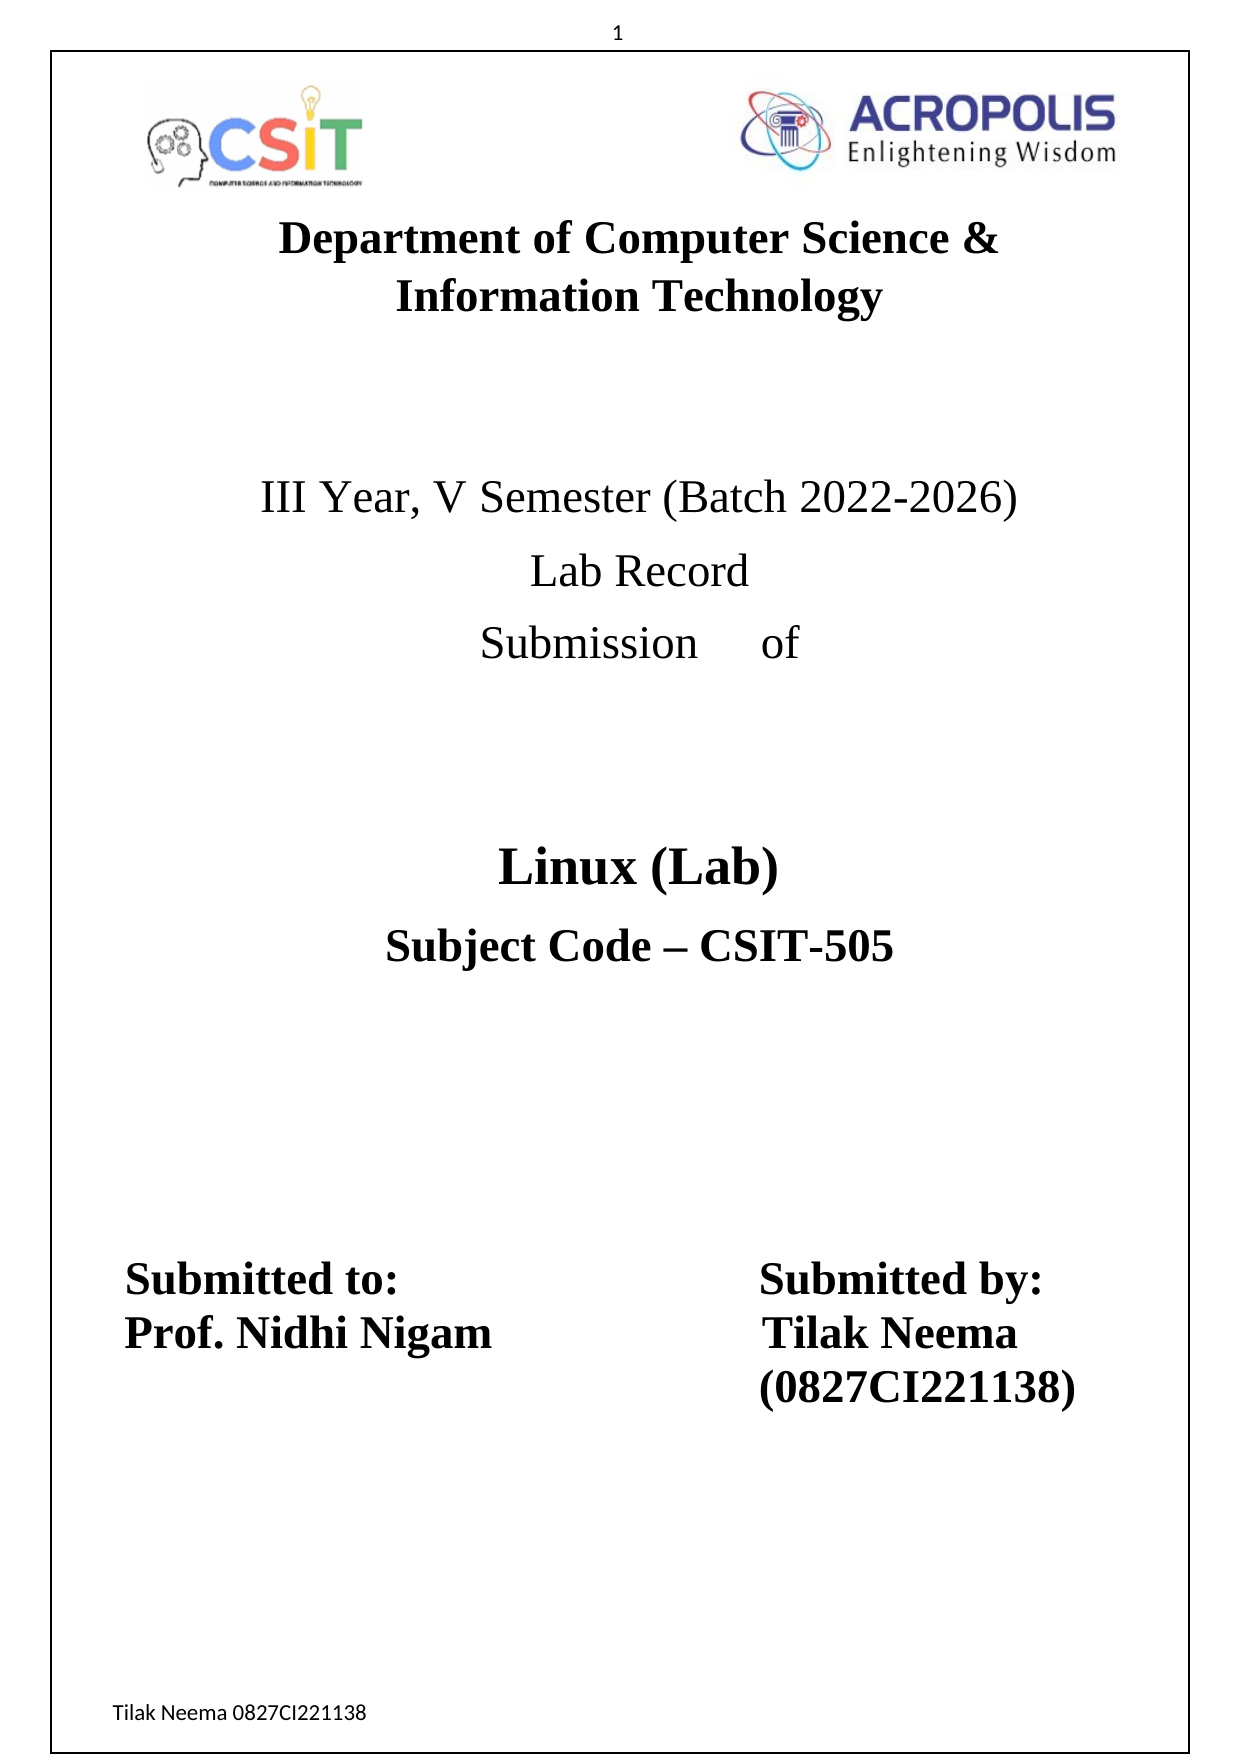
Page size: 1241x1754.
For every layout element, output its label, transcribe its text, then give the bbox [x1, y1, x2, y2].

text (0827CI221138) [112, 1359, 1122, 1412]
text Department of Computer Science & Information Technology [167, 209, 1112, 321]
picture [146, 78, 364, 189]
text Lab Record Submission of [417, 543, 862, 669]
text III Year, V Semester (Batch 2022-2026) [166, 468, 1112, 522]
title Linux (Lab) [167, 834, 1112, 897]
text Submitted to: Submitted by: [124, 1251, 1122, 1305]
picture [727, 73, 1122, 189]
text Subject Code – CSIT-505 [167, 918, 1112, 972]
text Prof. Nidhi Nigam Tilak Neema [112, 1305, 1122, 1359]
